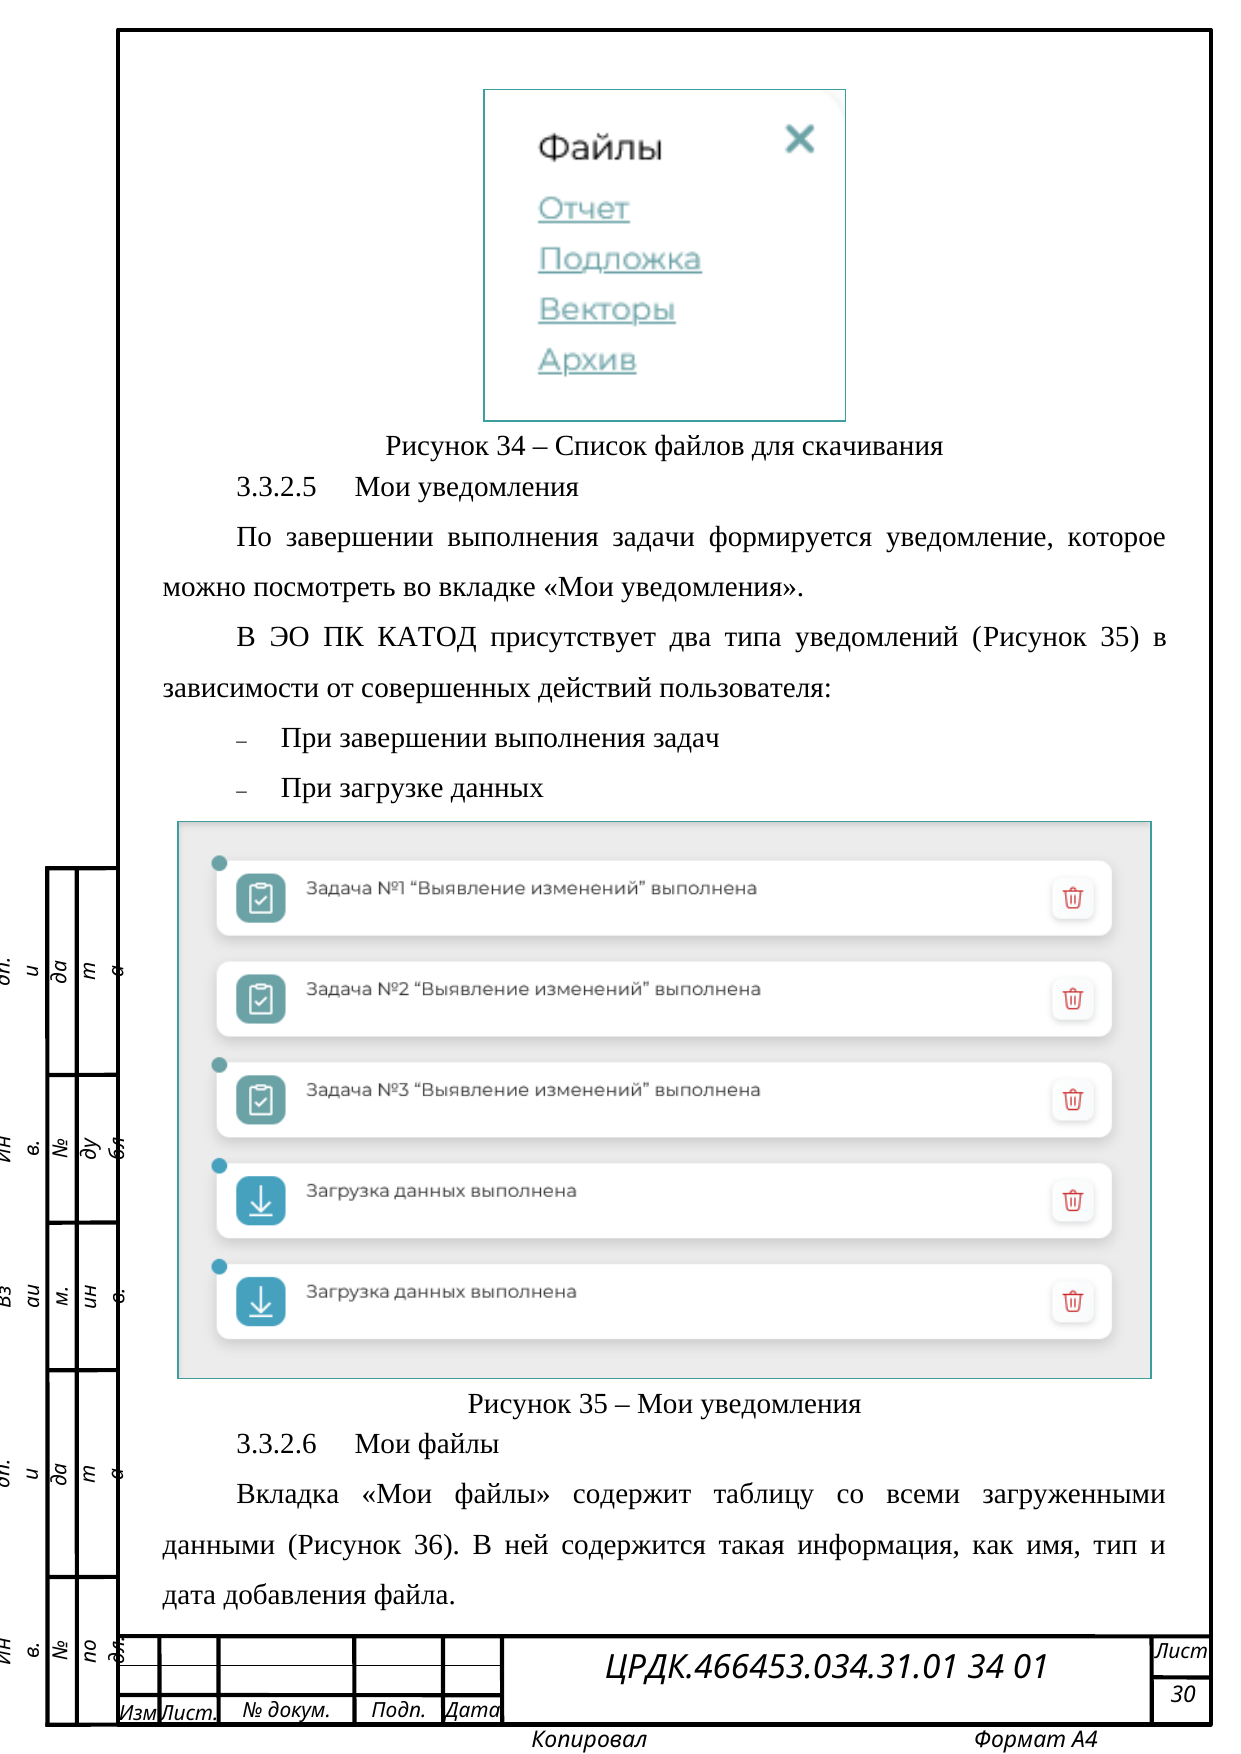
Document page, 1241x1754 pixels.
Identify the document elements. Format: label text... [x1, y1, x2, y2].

text При загрузке данных [162, 771, 1167, 804]
text Мои файлы [177, 1426, 1167, 1460]
text По завершении выполнения задачи формируется уведомление, которое можно посмотреть во вкладке «Мои уведомления». [162, 519, 1167, 603]
text Мои уведомления [177, 469, 1167, 502]
text В ЭО ПК КАТОД присутствует два типа уведомлений (Рисунок 35) в зависимости от совершенных действий пользователя: [162, 619, 1167, 703]
text При завершении выполнения задач [162, 720, 1167, 754]
picture [485, 90, 845, 420]
picture [179, 822, 1150, 1378]
